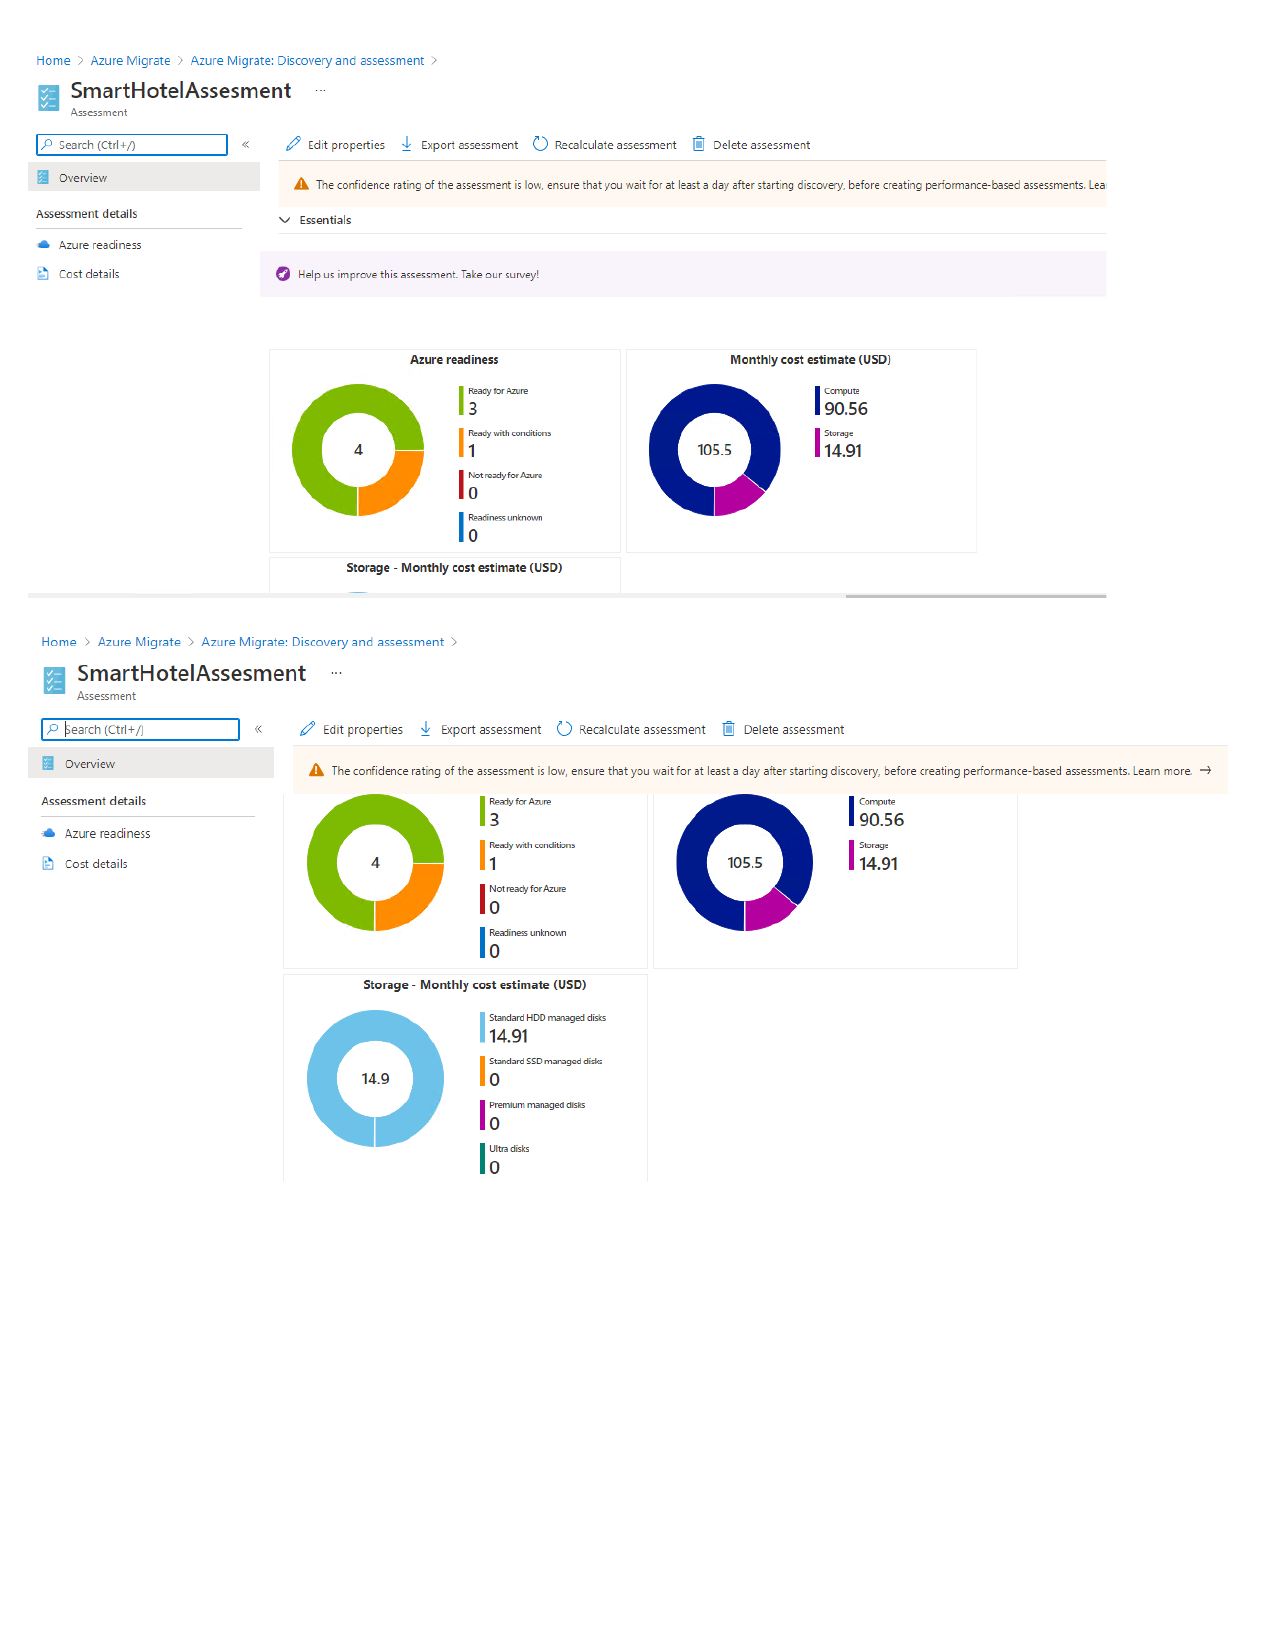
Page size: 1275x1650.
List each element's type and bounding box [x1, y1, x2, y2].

picture [28, 627, 1229, 1182]
picture [28, 46, 1107, 598]
